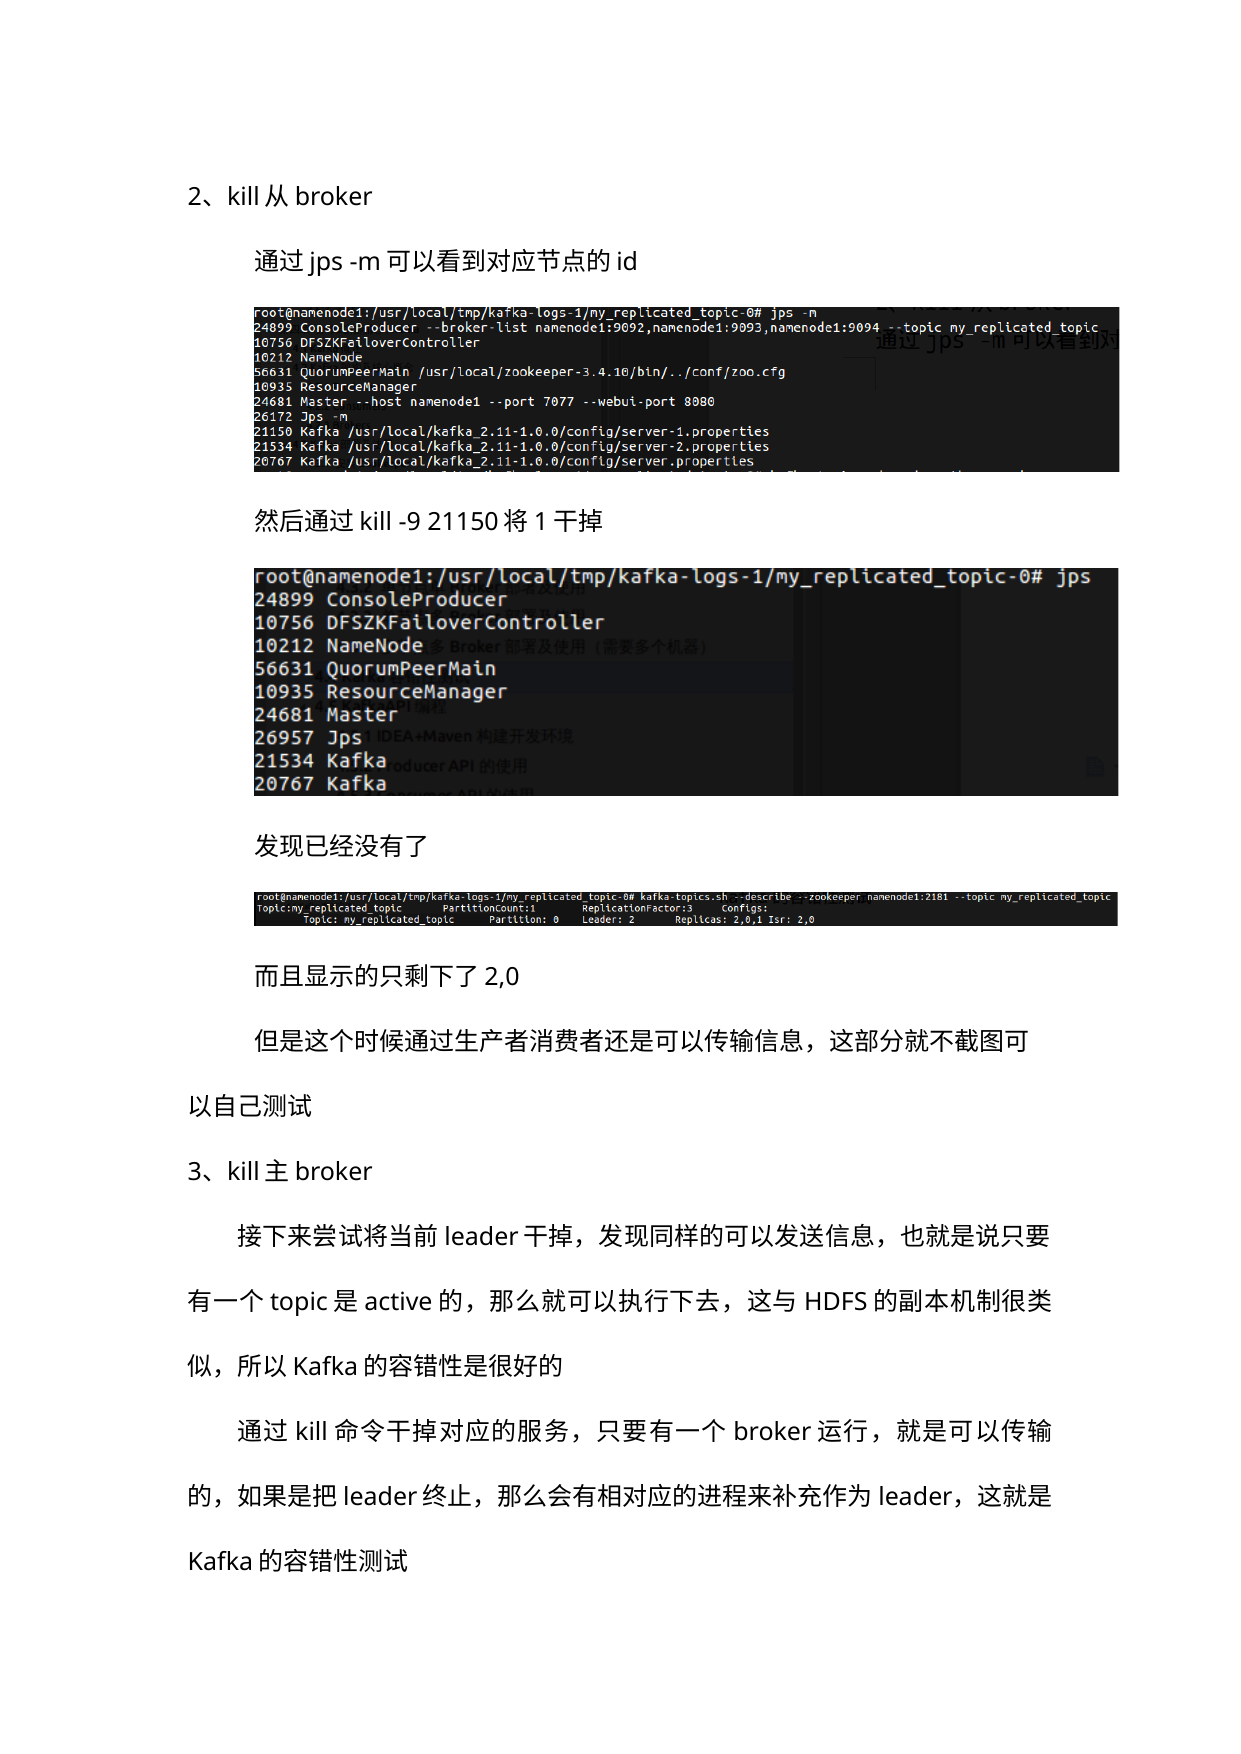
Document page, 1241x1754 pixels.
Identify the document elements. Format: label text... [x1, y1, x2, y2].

text 发现已经没有了 [187, 812, 1053, 877]
text 通过jps -m可以看到对应节点的id [187, 227, 1053, 292]
text 接下来尝试将当前leader干掉，发现同样的可以发送信息，也就是说只要有一个topic是active的，那么就可以执行下去，这与HDFS的副本机制很类似，所以Kafka的容错性是很好的 [187, 1202, 1053, 1397]
list kill从broker [187, 162, 1053, 227]
picture [254, 307, 1120, 472]
text 然后通过kill -9 21150将1干掉 [187, 487, 1053, 552]
list kill主broker [187, 1137, 1053, 1202]
text 但是这个时候通过生产者消费者还是可以传输信息，这部分就不截图可以自己测试 [187, 1007, 1053, 1137]
picture [254, 568, 1119, 796]
text 通过kill命令干掉对应的服务，只要有一个broker运行，就是可以传输的，如果是把leader终止，那么会有相对应的进程来补充作为leader，这就是Kafka的容错性测试 [187, 1397, 1053, 1592]
picture [254, 892, 1118, 926]
text 而且显示的只剩下了2,0 [187, 942, 1053, 1007]
